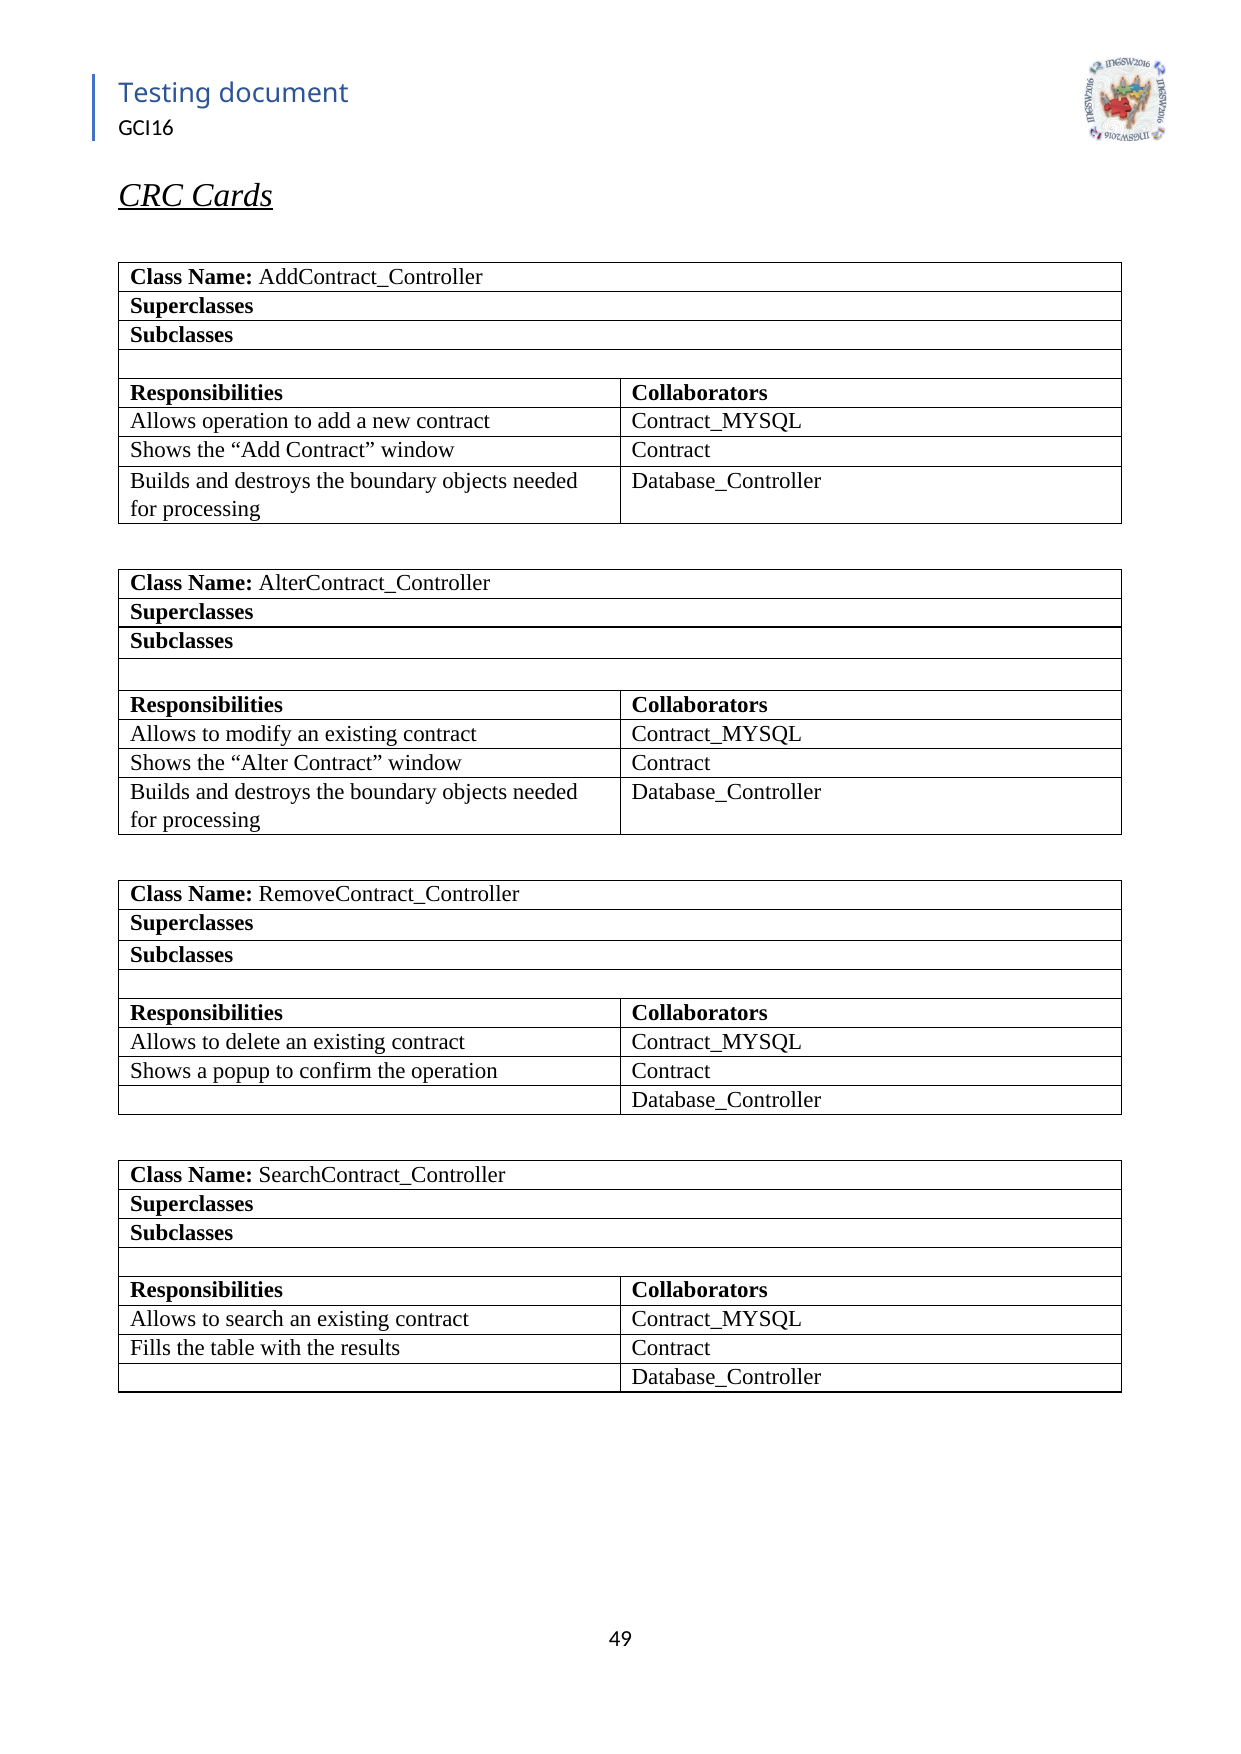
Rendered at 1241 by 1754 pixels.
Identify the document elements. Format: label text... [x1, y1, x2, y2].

table_cell Collaborators [621, 379, 1121, 407]
table_cell Allows to delete an existing contract [119, 1028, 620, 1056]
table_cell Superclasses [119, 910, 1121, 940]
table_cell Fills the table with the results [119, 1335, 620, 1362]
table_cell Superclasses [119, 599, 1121, 626]
table_cell Shows the “Alter Contract” window [119, 749, 620, 777]
table_cell Database_Controller [621, 467, 1121, 523]
table_cell Allows to search an existing contract [119, 1306, 620, 1333]
table_cell Contract_MYSQL [621, 720, 1121, 748]
table_cell Responsibilities [119, 1277, 620, 1304]
table_cell Builds and destroys the boundary objects needed for processing [119, 467, 620, 523]
table_cell Contract [621, 1335, 1121, 1362]
table_cell Subclasses [119, 628, 1121, 658]
table_cell [119, 1086, 620, 1114]
table_cell Subclasses [119, 941, 1121, 969]
picture [1076, 55, 1171, 149]
table_cell Contract [621, 437, 1121, 466]
table_header Class Name: AlterContract_Controller [119, 570, 1121, 597]
table_cell Allows operation to add a new contract [119, 408, 620, 436]
table_cell [119, 1364, 620, 1391]
table_cell [119, 659, 1121, 690]
table_header Class Name: AddContract_Controller [119, 263, 1121, 291]
table_cell Collaborators [621, 1277, 1121, 1304]
table_cell [119, 350, 1121, 378]
table_cell Database_Controller [621, 778, 1121, 834]
table_cell Responsibilities [119, 691, 620, 719]
table_cell Contract_MYSQL [621, 408, 1121, 436]
table_cell Contract_MYSQL [621, 1028, 1121, 1056]
table_cell Shows a popup to confirm the operation [119, 1057, 620, 1085]
table_cell Builds and destroys the boundary objects needed for processing [119, 778, 620, 834]
table_cell Superclasses [119, 292, 1121, 320]
table_header Class Name: SearchContract_Controller [119, 1161, 1121, 1189]
table_cell Subclasses [119, 321, 1121, 349]
table_cell Database_Controller [621, 1364, 1121, 1391]
table_cell Contract [621, 1057, 1121, 1085]
table_cell Responsibilities [119, 999, 620, 1027]
table_header Class Name: RemoveContract_Controller [119, 881, 1121, 908]
table_cell Collaborators [621, 999, 1121, 1027]
table_cell Shows the “Add Contract” window [119, 437, 620, 466]
table_cell Database_Controller [621, 1086, 1121, 1114]
table_cell [119, 1248, 1121, 1276]
table_cell Collaborators [621, 691, 1121, 719]
subtitle CRC Cards [118, 175, 1122, 213]
table_cell [119, 970, 1121, 998]
table_cell Contract_MYSQL [621, 1306, 1121, 1333]
table_cell Contract [621, 749, 1121, 777]
table_cell Responsibilities [119, 379, 620, 407]
table_cell Allows to modify an existing contract [119, 720, 620, 748]
table_cell Superclasses [119, 1190, 1121, 1218]
table_cell Subclasses [119, 1219, 1121, 1247]
